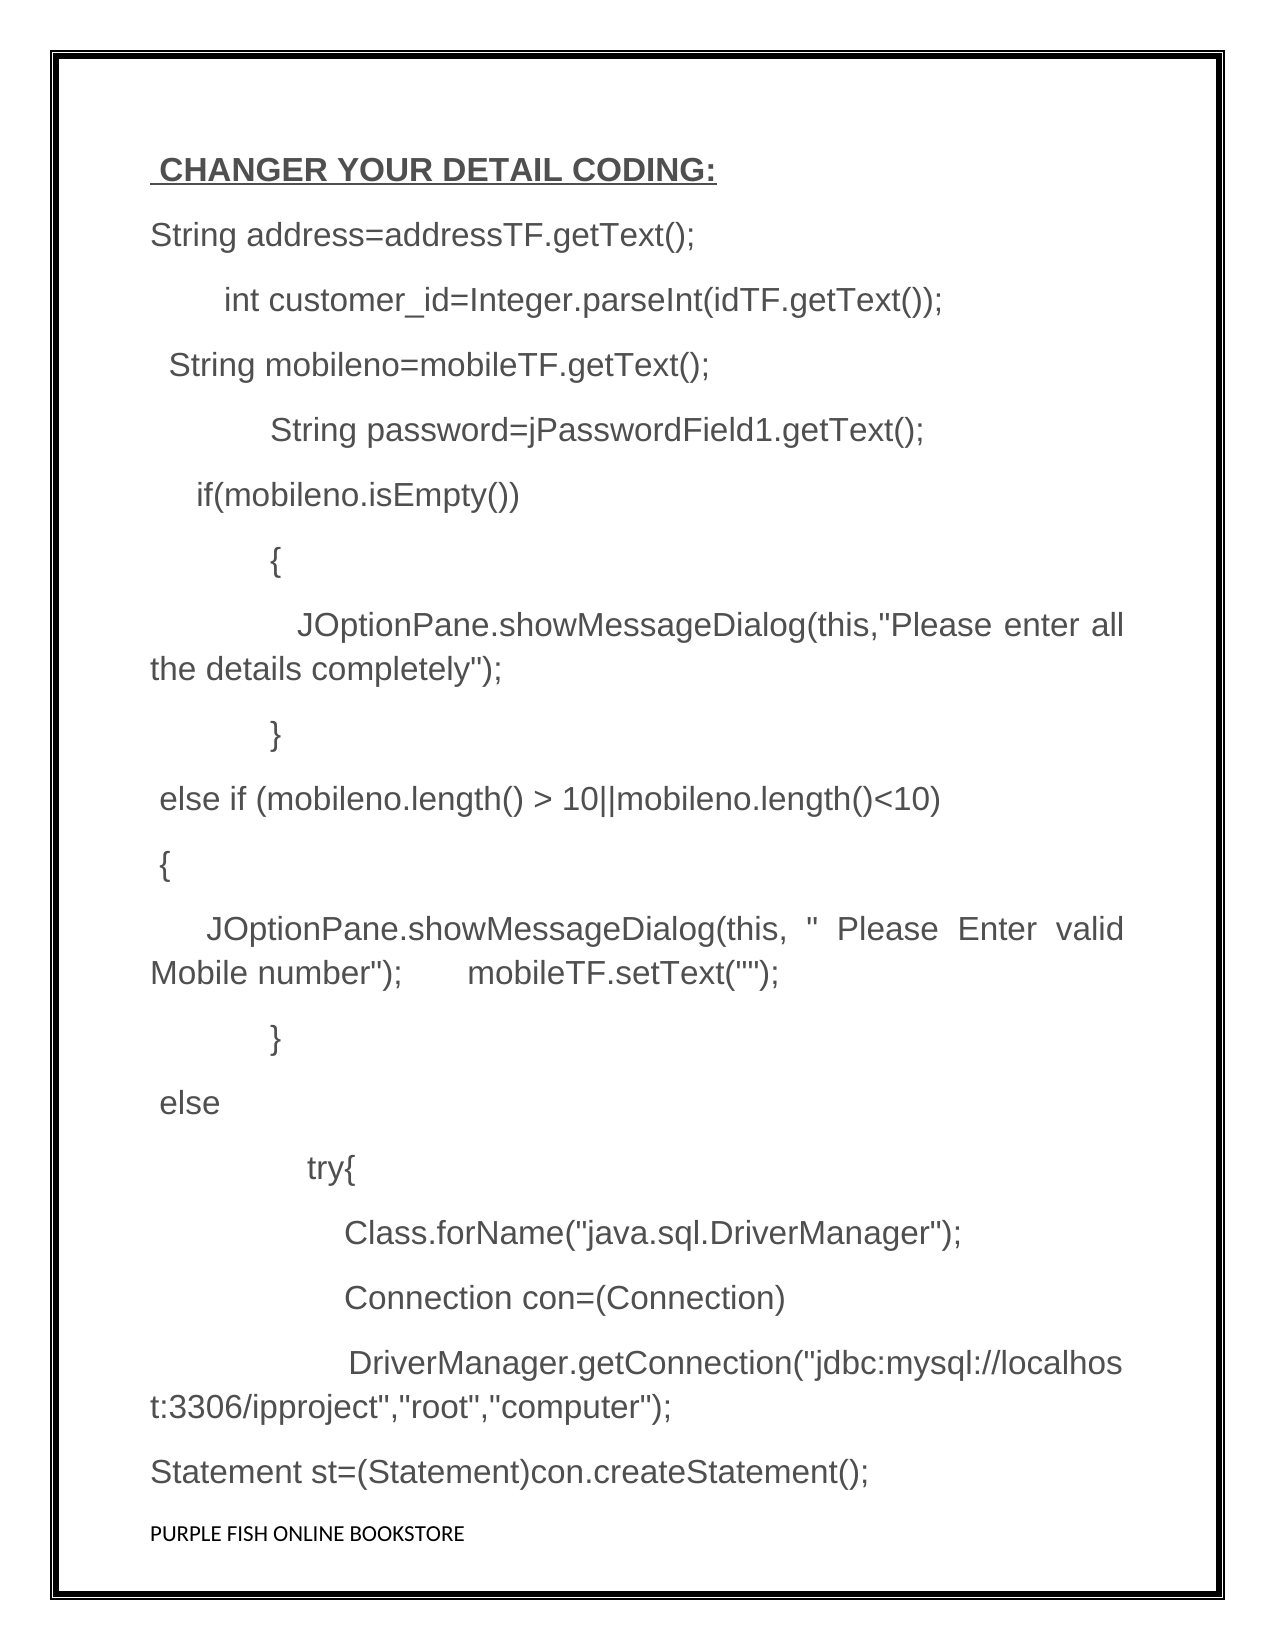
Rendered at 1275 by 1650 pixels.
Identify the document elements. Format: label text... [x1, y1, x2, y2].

text String address=addressTF.getText(); [150, 215, 1125, 253]
text DriverManager.getConnection("jdbc:mysql://localhost:3306/ipproject","root","computer"); [150, 1343, 1125, 1426]
text Statement st=(Statement)con.createStatement(); [150, 1452, 1125, 1491]
text { [150, 844, 1125, 883]
text CHANGER YOUR DETAIL CODING: [150, 150, 1125, 188]
text else [150, 1083, 1125, 1122]
text JOptionPane.showMessageDialog(this,"Please enter all the details completely"); [150, 605, 1125, 688]
text String mobileno=mobileTF.getText(); [150, 345, 1125, 383]
text try{ [150, 1148, 1125, 1187]
text Connection con=(Connection) [150, 1278, 1125, 1317]
text int customer_id=Integer.parseInt(idTF.getText()); [150, 280, 1125, 318]
text else if (mobileno.length() > 10||mobileno.length()<10) [150, 779, 1125, 818]
text { [150, 540, 1125, 578]
text } [150, 1018, 1125, 1057]
text } [150, 714, 1125, 753]
text String password=jPasswordField1.getText(); [150, 410, 1125, 448]
text Class.forName("java.sql.DriverManager"); [150, 1213, 1125, 1252]
text if(mobileno.isEmpty()) [150, 475, 1125, 513]
text JOptionPane.showMessageDialog(this, " Please Enter valid Mobile number"); mobileTF.setText(""); [150, 909, 1125, 992]
